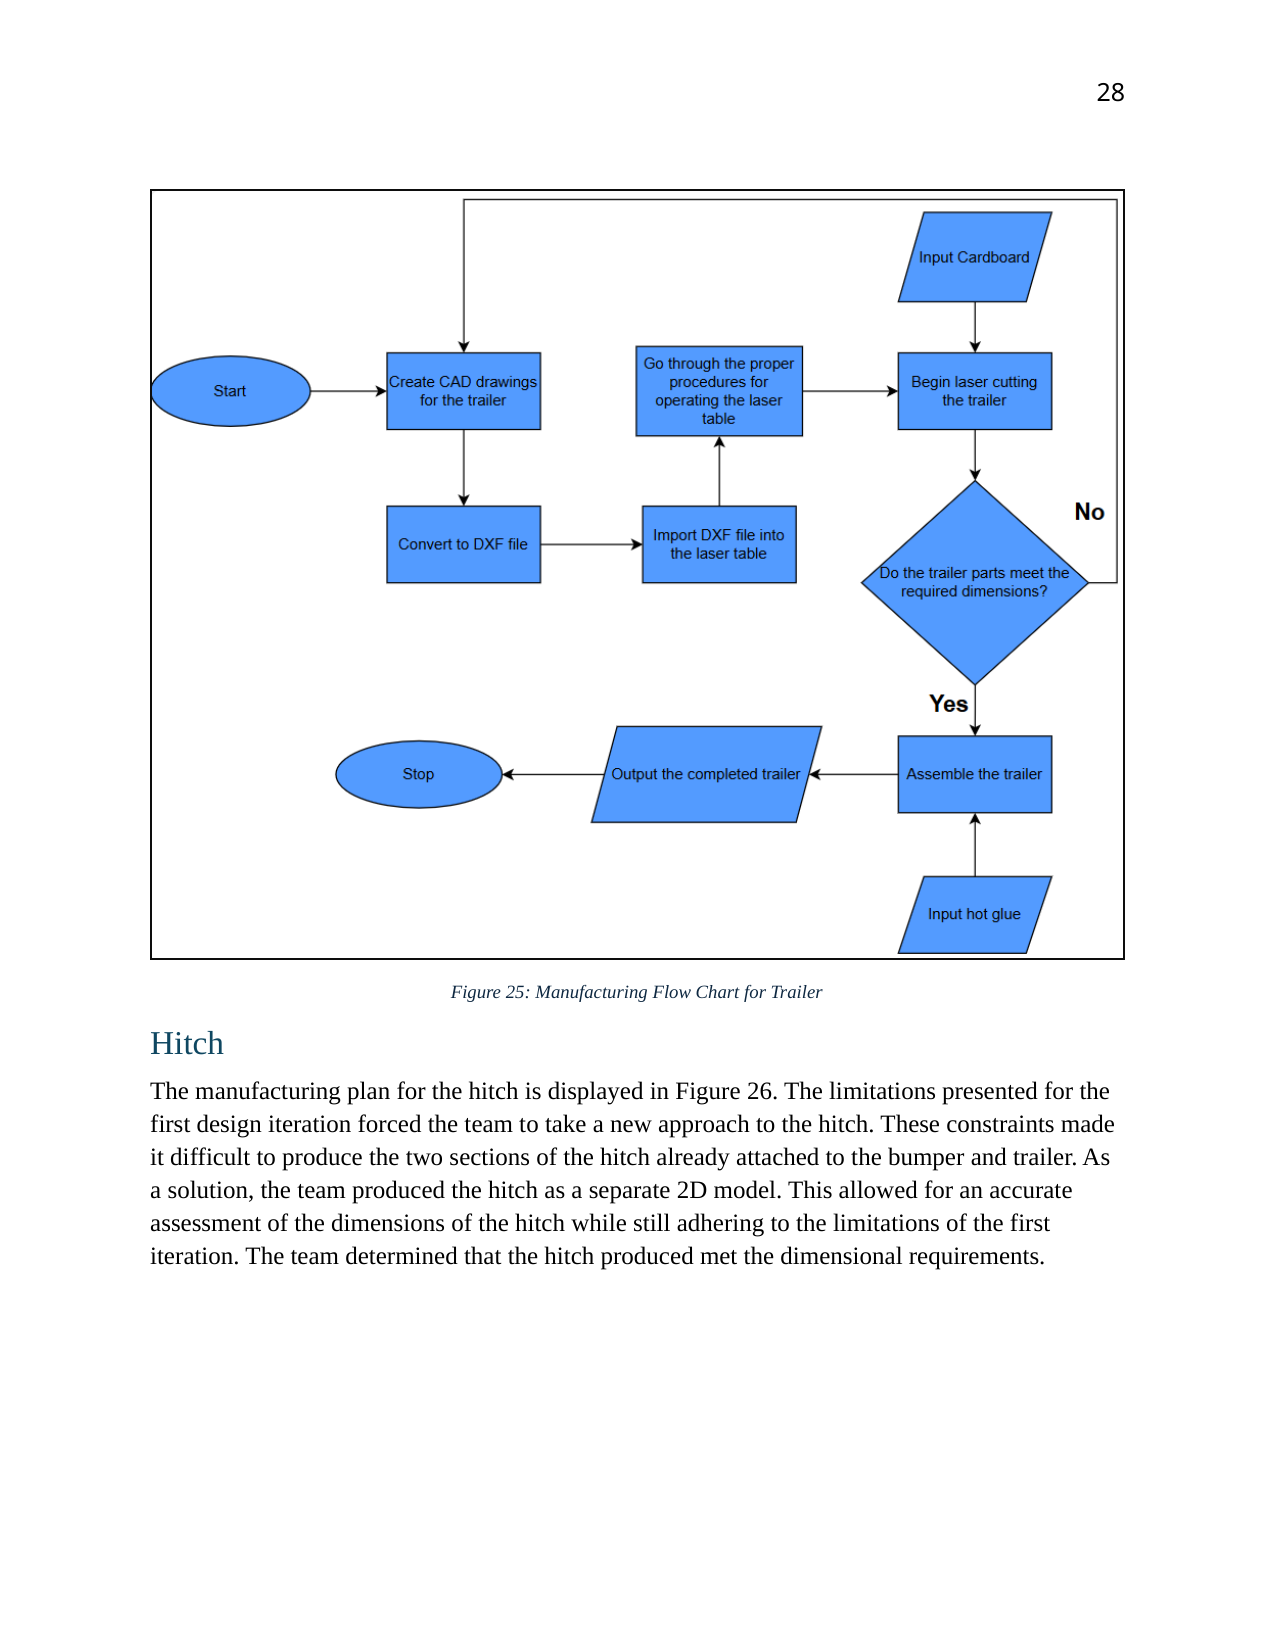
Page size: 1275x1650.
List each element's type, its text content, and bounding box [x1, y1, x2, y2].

text The manufacturing plan for the hitch is displayed in Figure 26. The limitations presented for the first design iteration forced the team to take a new approach to the hitch. These constraints made it difficult to produce the two sections of the hitch already attached to the bumper and trailer. As a solution, the team produced the hitch as a separate 2D model. This allowed for an accurate assessment of the dimensions of the hitch while still adhering to the limitations of the first iteration. The team determined that the hitch produced met the dimensional requirements. [150, 1076, 1125, 1270]
subtitle Hitch [150, 1024, 1125, 1062]
text Figure 25: Manufacturing Flow Chart for Trailer [150, 981, 1125, 1003]
picture [152, 191, 1123, 958]
